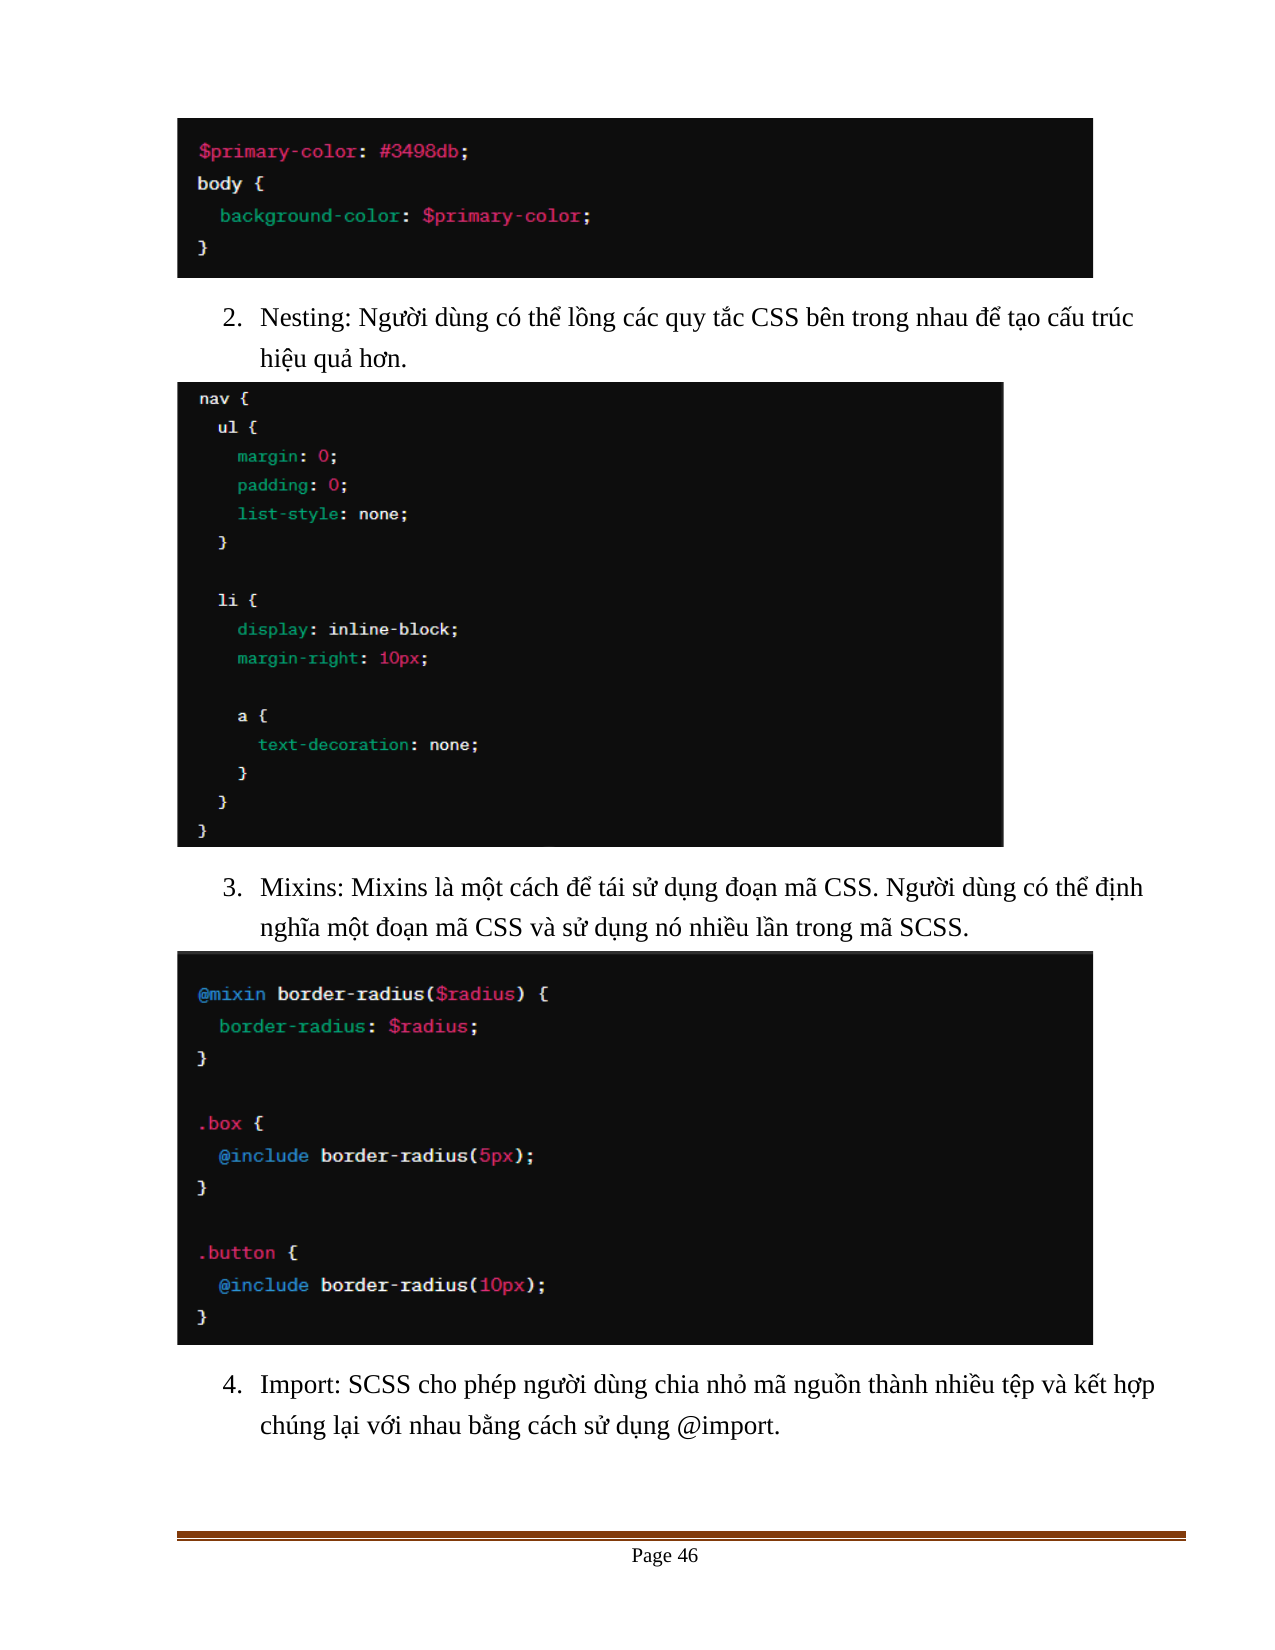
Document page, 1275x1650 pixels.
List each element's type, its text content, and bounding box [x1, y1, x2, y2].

picture [177, 382, 1004, 847]
picture [177, 951, 1094, 1345]
list Import: SCSS cho phép người dùng chia nhỏ mã nguồn thành nhiều tệp và kết hợp chúng lại với nhau bằng cách sử dụng @import. [222, 1368, 1186, 1440]
list Mixins: Mixins là một cách để tái sử dụng đoạn mã CSS. Người dùng có thể định nghĩa một đoạn mã CSS và sử dụng nó nhiều lần trong mã SCSS. [222, 871, 1186, 942]
picture [177, 118, 1094, 278]
list Nesting: Người dùng có thể lồng các quy tắc CSS bên trong nhau để tạo cấu trúc hiệu quả hơn. [222, 302, 1186, 373]
